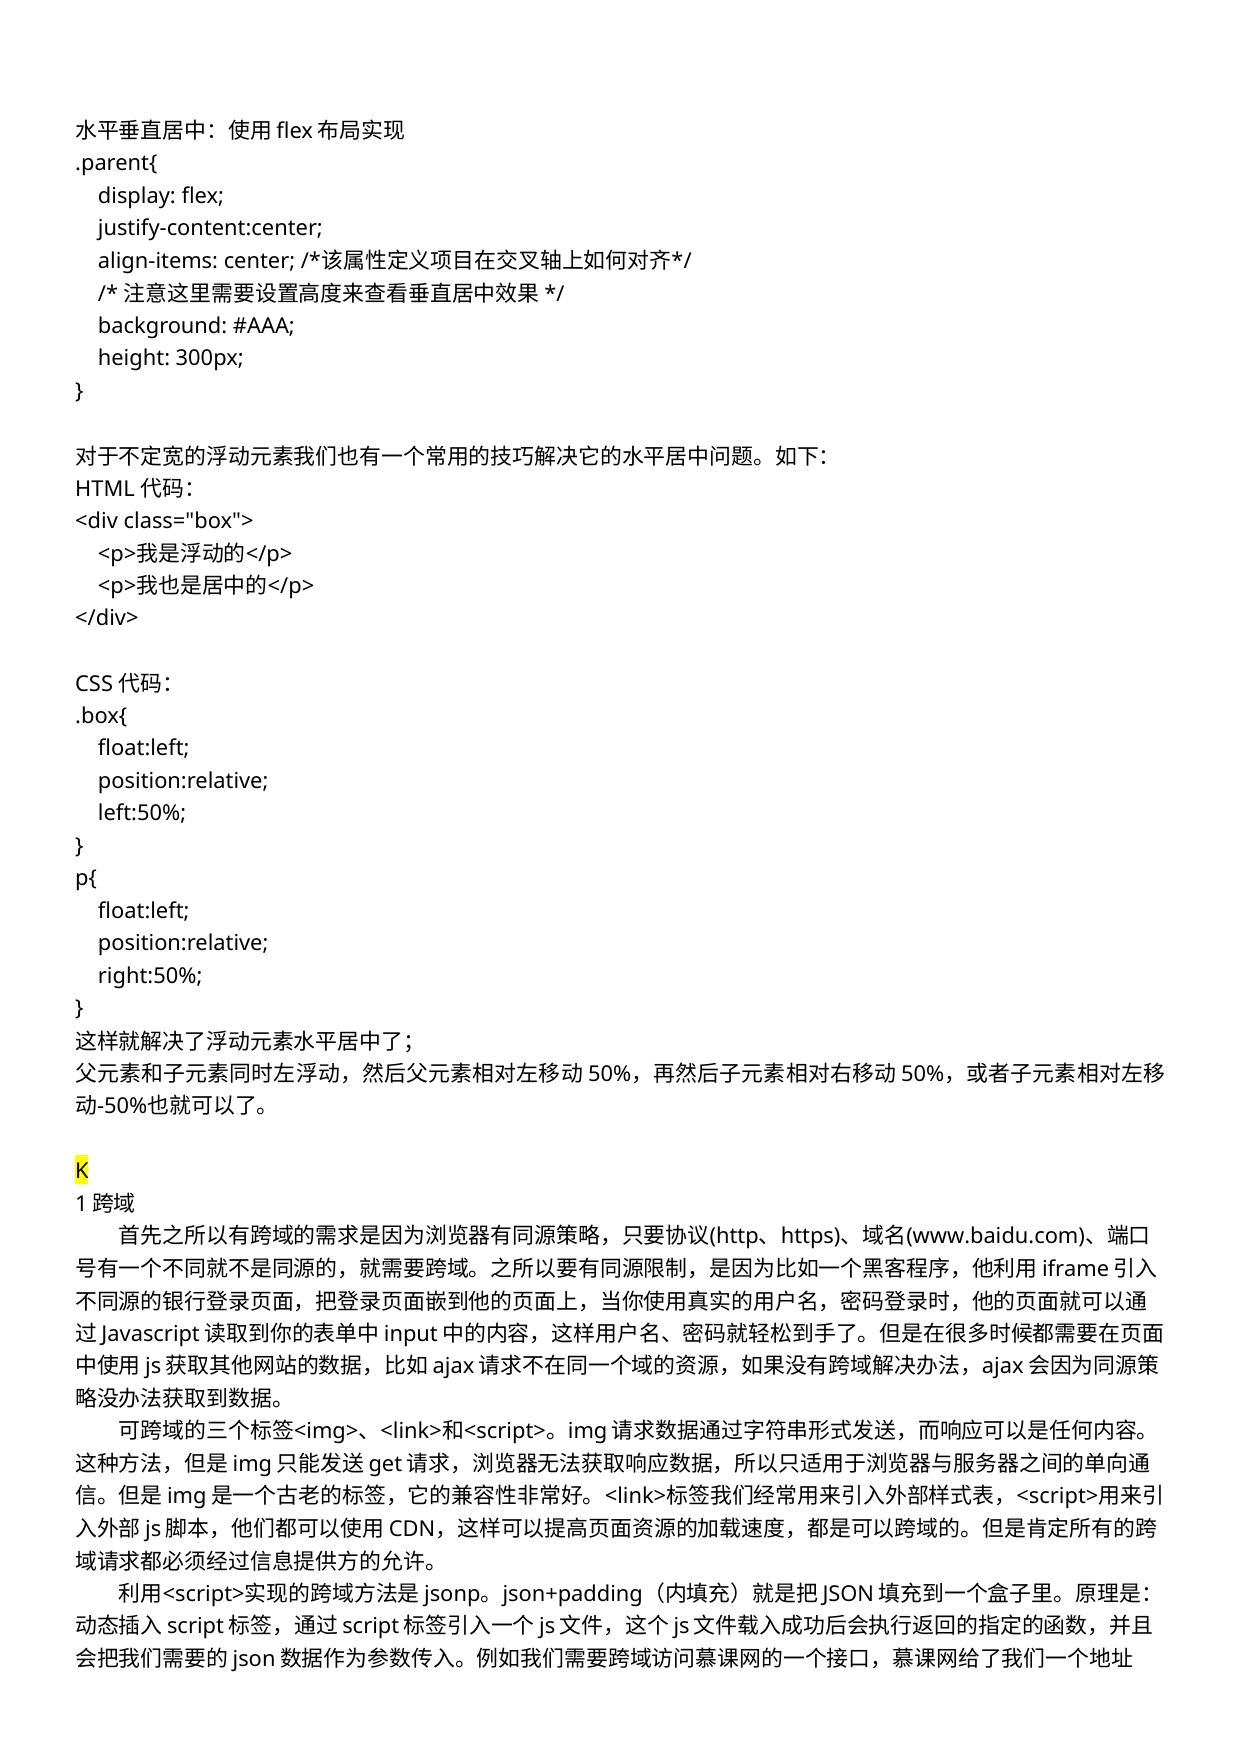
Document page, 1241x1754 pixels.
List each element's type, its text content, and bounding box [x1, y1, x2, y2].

text left:50%; [75, 796, 1165, 828]
text <div class="box"> [75, 503, 1165, 536]
text justify-content:center; [75, 211, 1165, 243]
text 这样就解决了浮动元素水平居中了； [75, 1023, 1165, 1056]
text 首先之所以有跨域的需求是因为浏览器有同源策略，只要协议(http、https)、域名(www.baidu.com)、端口号有一个不同就不是同源的，就需要跨域。之所以要有同源限制，是因为比如一个黑客程序，他利用iframe引入不同源的银行登录页面，把登录页面嵌到他的页面上，当你使用真实的用户名，密码登录时，他的页面就可以通过Javascript读取到你的表单中input中的内容，这样用户名、密码就轻松到手了。但是在很多时候都需要在页面中使用js获取其他网站的数据，比如ajax请求不在同一个域的资源，如果没有跨域解决办法，ajax会因为同源策略没办法获取到数据。 [75, 1218, 1165, 1413]
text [75, 1576, 1165, 1673]
text float:left; [75, 893, 1165, 926]
text right:50%; [75, 958, 1165, 991]
text background: #AAA; [75, 308, 1165, 341]
text K [75, 1153, 1165, 1186]
text position:relative; [75, 926, 1165, 958]
text } [75, 991, 1165, 1023]
text .box{ [75, 698, 1165, 731]
text height: 300px; [75, 341, 1165, 373]
text 父元素和子元素同时左浮动，然后父元素相对左移动50%，再然后子元素相对右移动50%，或者子元素相对左移动-50%也就可以了。 [75, 1056, 1165, 1121]
text float:left; [75, 731, 1165, 763]
text CSS 代码： [75, 666, 1165, 698]
text <p>我也是居中的</p> [75, 568, 1165, 601]
text } [75, 828, 1165, 861]
text 1跨域 [75, 1186, 1165, 1218]
text position:relative; [75, 763, 1165, 796]
text </div> [75, 601, 1165, 633]
text display: flex; [75, 178, 1165, 211]
text <p>我是浮动的</p> [75, 536, 1165, 568]
text .parent{ [75, 146, 1165, 178]
text HTML 代码： [75, 471, 1165, 503]
text p{ [75, 861, 1165, 893]
text /* 注意这里需要设置高度来查看垂直居中效果 */ [75, 276, 1165, 308]
text align-items: center; /*该属性定义项目在交叉轴上如何对齐*/ [75, 243, 1165, 276]
text 水平垂直居中：使用flex布局实现 [75, 113, 1165, 146]
text 对于不定宽的浮动元素我们也有一个常用的技巧解决它的水平居中问题。如下： [75, 438, 1165, 471]
text } [75, 373, 1165, 406]
text 可跨域的三个标签<img>、<link>和<script>。img请求数据通过字符串形式发送，而响应可以是任何内容。这种方法，但是img只能发送get请求，浏览器无法获取响应数据，所以只适用于浏览器与服务器之间的单向通信。但是img是一个古老的标签，它的兼容性非常好。<link>标签我们经常用来引入外部样式表，<script>用来引入外部js脚本，他们都可以使用CDN，这样可以提高页面资源的加载速度，都是可以跨域的。但是肯定所有的跨域请求都必须经过信息提供方的允许。 [75, 1413, 1165, 1576]
